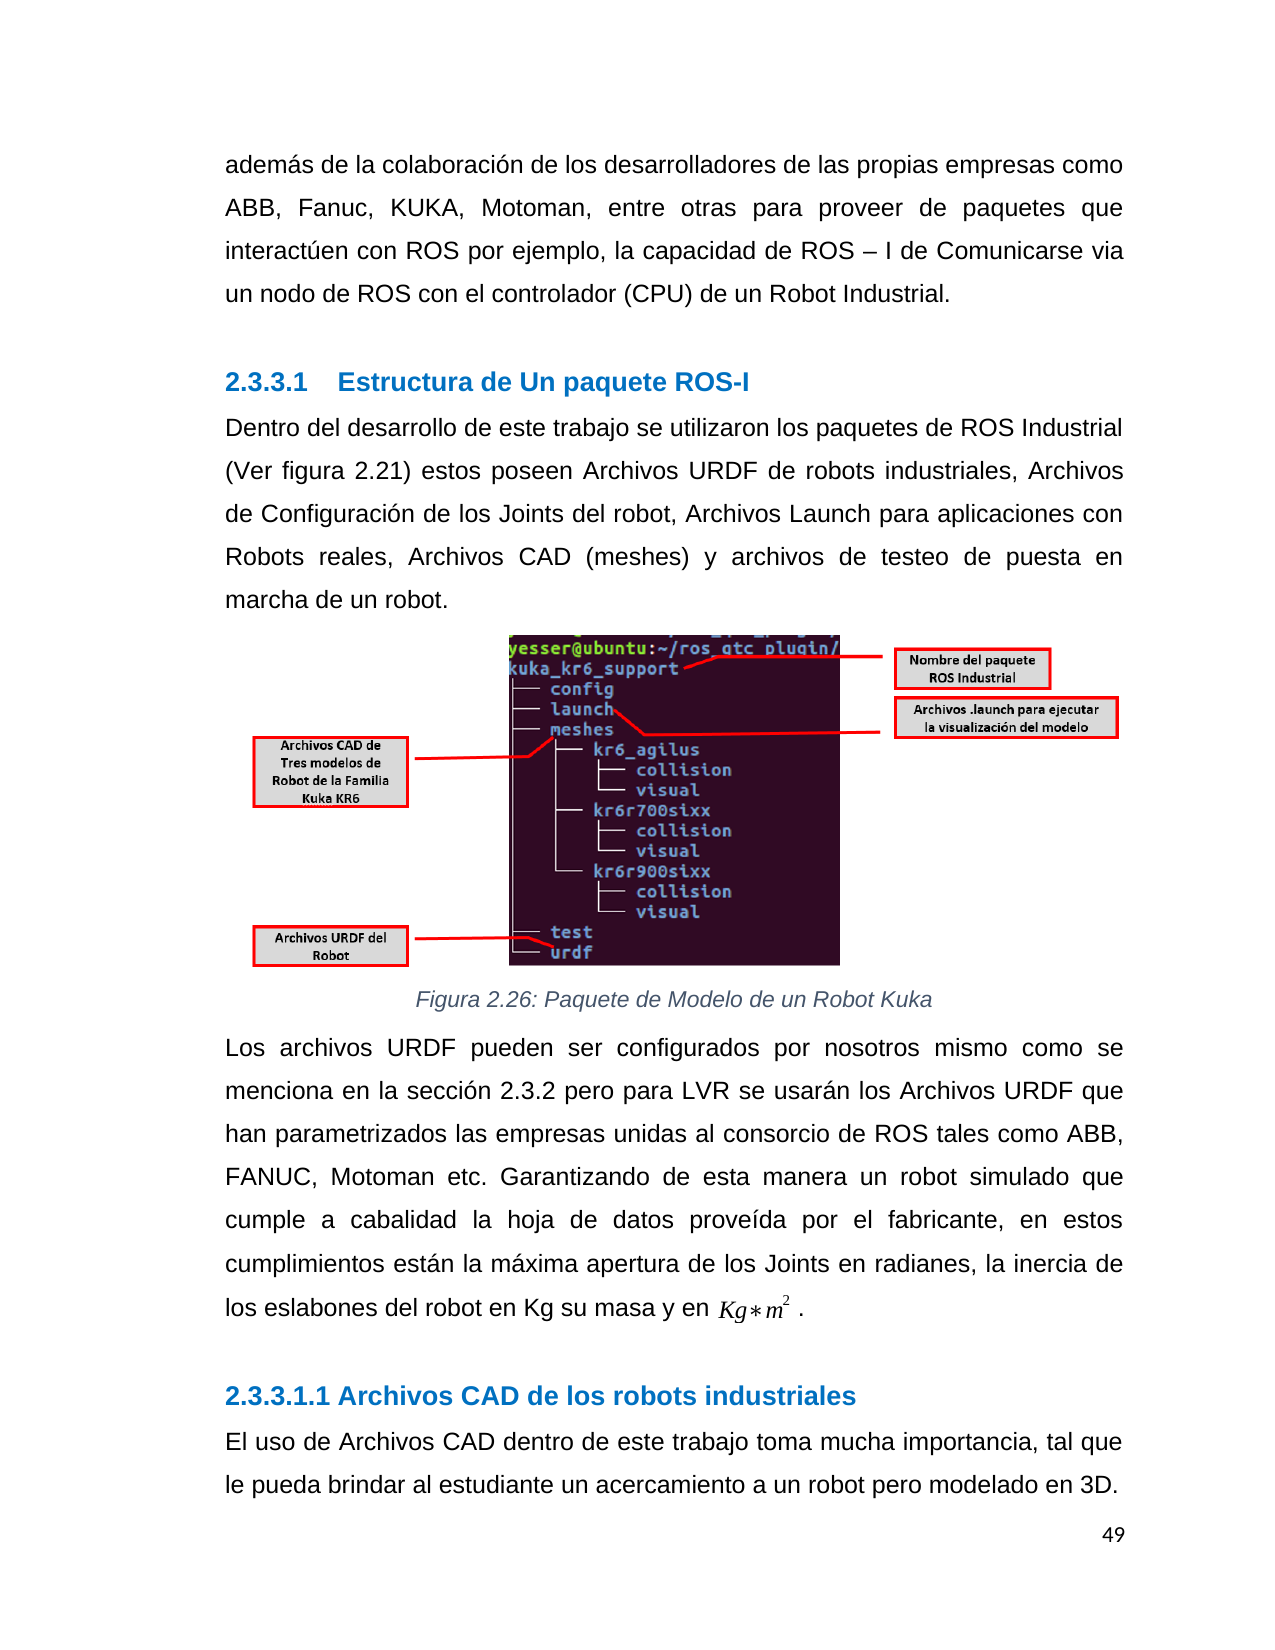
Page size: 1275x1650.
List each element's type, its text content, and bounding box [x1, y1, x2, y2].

text Los archivos URDF pueden ser configurados por nosotros mismo como se menciona en la sección 2.3.2 pero para LVR se usarán los Archivos URDF que han parametrizados las empresas unidas al consorcio de ROS tales como ABB, FANUC, Motoman etc. Garantizando de esta manera un robot simulado que cumple a cabalidad la hoja de datos proveída por el fabricante, en estos cumplimientos están la máxima apertura de los Joints en radianes, la inercia de los eslabones del robot en Kg su masa y en . [225, 1033, 1125, 1323]
text Dentro del desarrollo de este trabajo se utilizaron los paquetes de ROS Industrial (Ver figura 2.21) estos poseen Archivos URDF de robots industriales, Archivos de Configuración de los Joints del robot, Archivos Launch para aplicaciones con Robots reales, Archivos CAD (meshes) y archivos de testeo de puesta en marcha de un robot. [225, 412, 1125, 614]
picture [225, 628, 1125, 972]
list Estructura de Un paquete ROS-I [225, 366, 1125, 397]
list Archivos CAD de los robots industriales [225, 1380, 1125, 1412]
text Figura 2.26: Paquete de Modelo de un Robot Kuka [225, 986, 1125, 1012]
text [225, 150, 1125, 308]
text El uso de Archivos CAD dentro de este trabajo toma mucha importancia, tal que le pueda brindar al estudiante un acercamiento a un robot pero modelado en 3D. [225, 1427, 1125, 1499]
